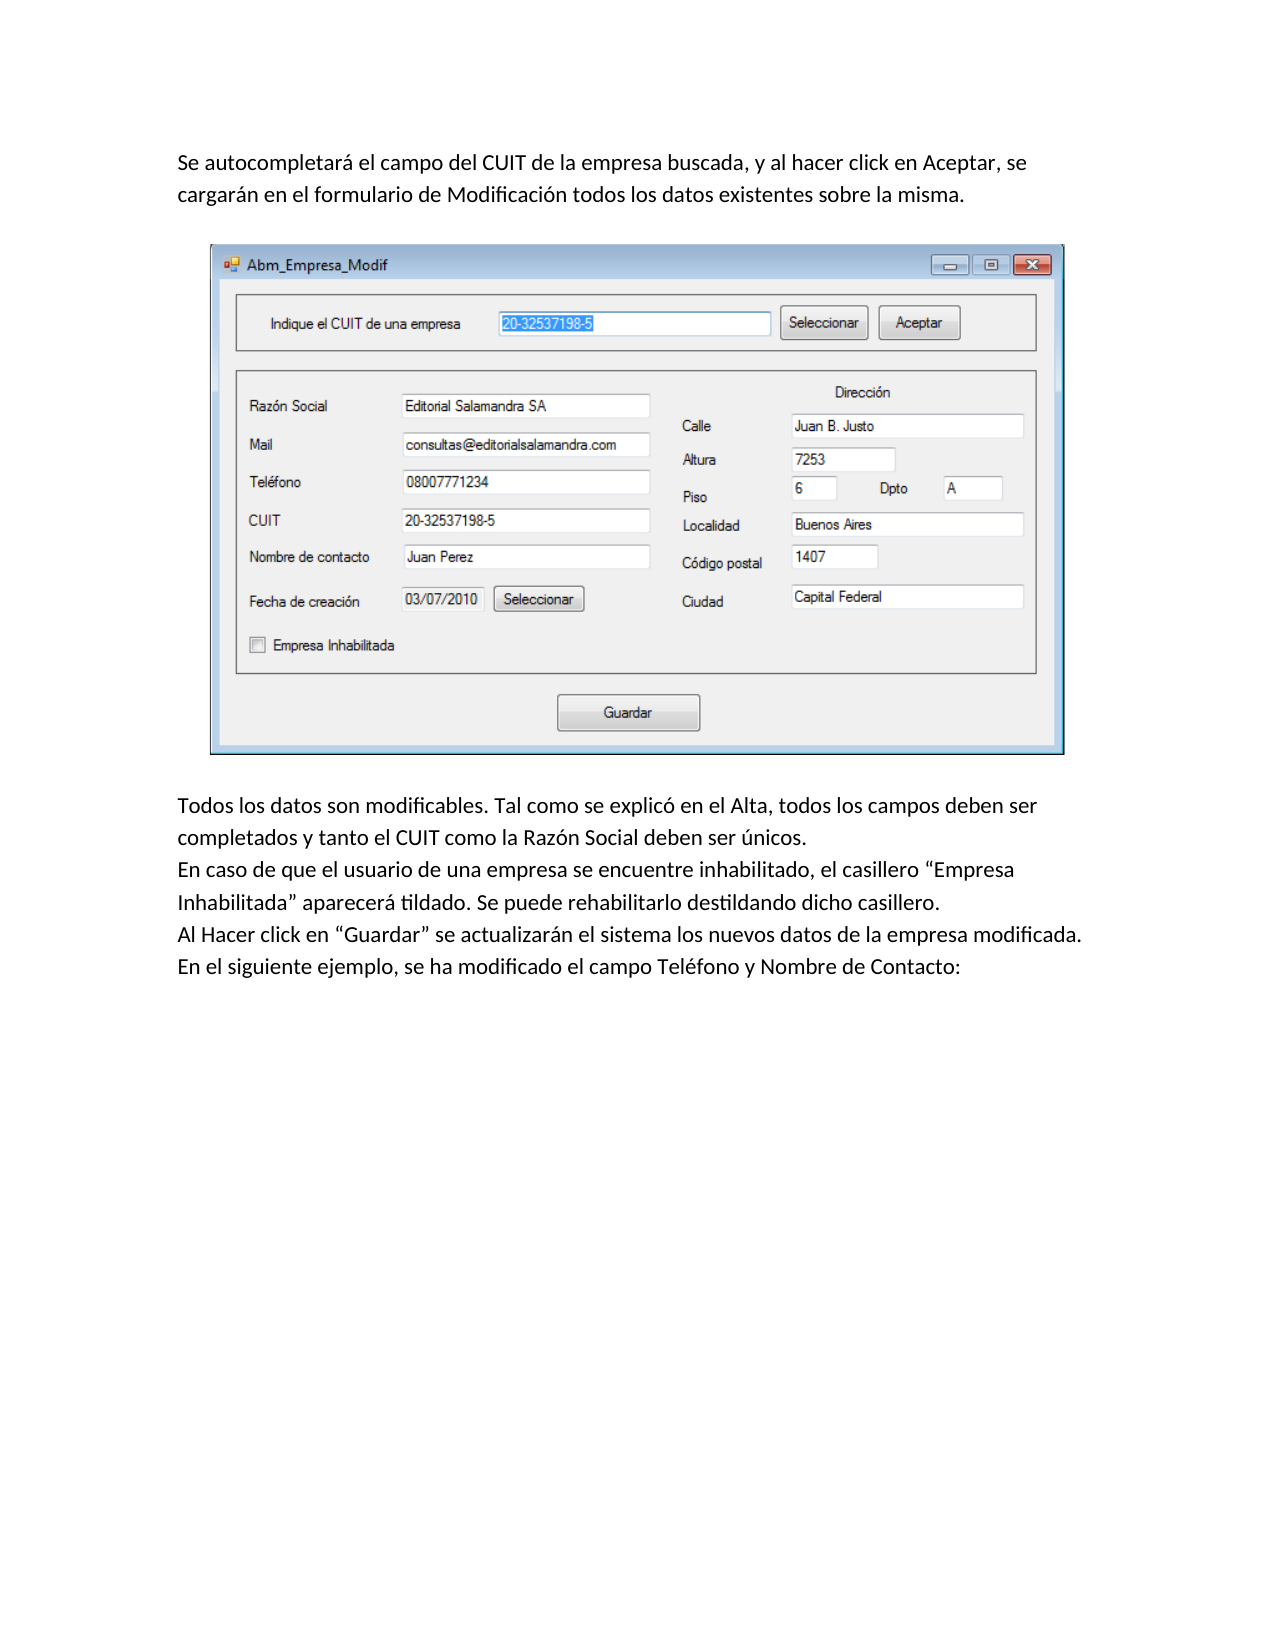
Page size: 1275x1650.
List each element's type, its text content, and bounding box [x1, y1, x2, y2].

text Todos los datos son modificables. Tal como se explicó en el Alta, todos los campos deben ser completados y tanto el CUIT como la Razón Social deben ser únicos. [177, 791, 1098, 851]
picture [209, 244, 1065, 755]
text En caso de que el usuario de una empresa se encuentre inhabilitado, el casillero “Empresa Inhabilitada” aparecerá tildado. Se puede rehabilitarlo destildando dicho casillero. [177, 856, 1098, 916]
text Se autocompletará el campo del CUIT de la empresa buscada, y al hacer click en Aceptar, se cargarán en el formulario de Modificación todos los datos existentes sobre la misma. [177, 148, 1098, 208]
text Al Hacer click en “Guardar” se actualizarán el sistema los nuevos datos de la empresa modificada. En el siguiente ejemplo, se ha modificado el campo Teléfono y Nombre de Contacto: [177, 920, 1098, 980]
